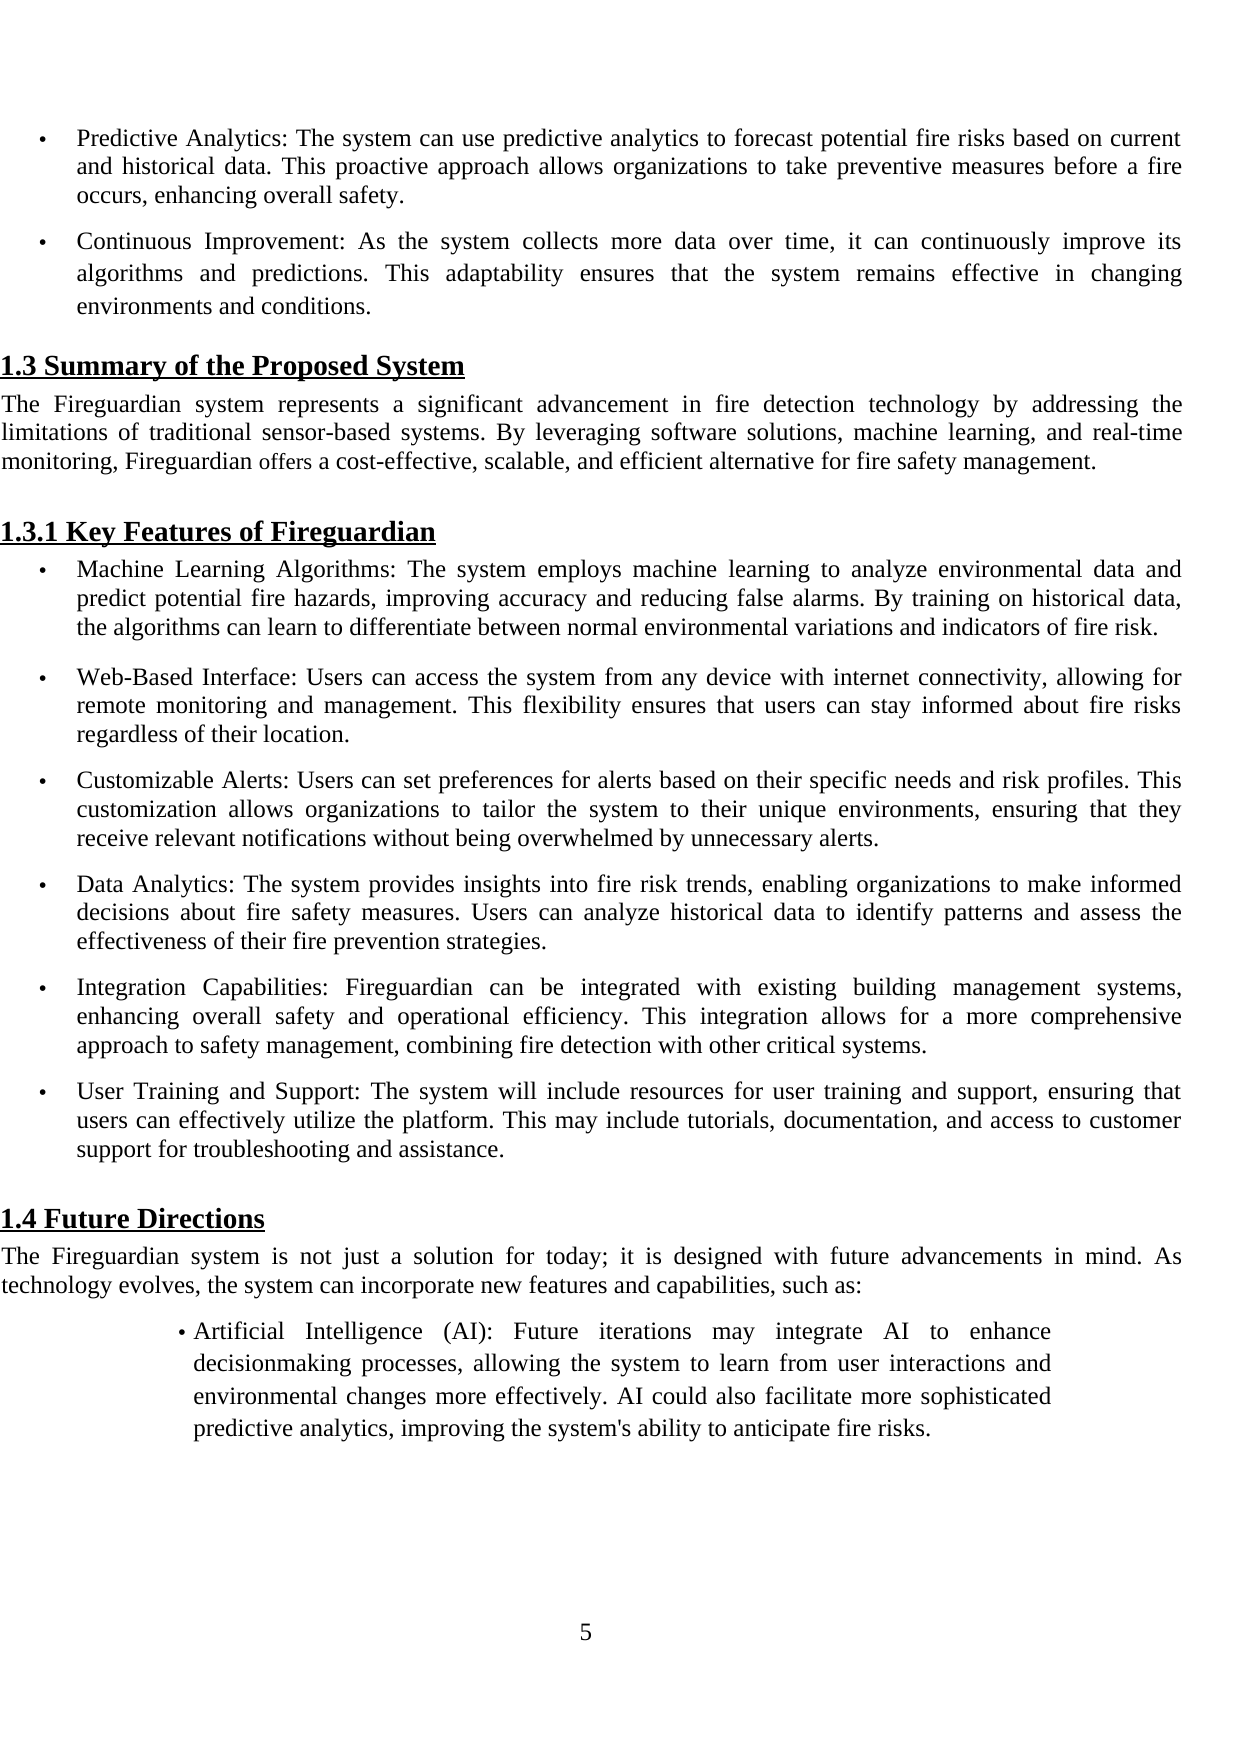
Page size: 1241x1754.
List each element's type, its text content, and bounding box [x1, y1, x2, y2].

list Machine Learning Algorithms: The system employs machine learning to analyze environmental data and predict potential fire hazards, improving accuracy and reducing false alarms. By training on historical data, the algorithms can learn to differentiate between normal environmental variations and indicators of fire risk. [39, 554, 1183, 641]
list Continuous Improvement: As the system collects more data over time, it can continuously improve its algorithms and predictions. This adaptability ensures that the system remains effective in changing environments and conditions. [39, 226, 1183, 320]
list Web-Based Interface: Users can access the system from any device with internet connectivity, allowing for remote monitoring and management. This flexibility ensures that users can stay informed about fire risks regardless of their location. [39, 662, 1183, 748]
text The Fireguardian system is not just a solution for today; it is designed with future advancements in mind. As technology evolves, the system can incorporate new features and capabilities, such as: [1, 1241, 1183, 1299]
list Integration Capabilities: Fireguardian can be integrated with existing building management systems, enhancing overall safety and operational efficiency. This integration allows for a more comprehensive approach to safety management, combining fire detection with other critical systems. [39, 972, 1183, 1059]
list Predictive Analytics: The system can use predictive analytics to forecast potential fire risks based on current and historical data. This proactive approach allows organizations to take preventive measures before a fire occurs, enhancing overall safety. [39, 123, 1183, 209]
text The Fireguardian system represents a significant advancement in fire detection technology by addressing the limitations of traditional sensor-based systems. By leveraging software solutions, machine learning, and real-time monitoring, Fireguardian offers a cost-effective, scalable, and efficient alternative for fire safety management. [1, 389, 1184, 475]
list User Training and Support: The system will include resources for user training and support, ensuring that users can effectively utilize the platform. This may include tutorials, documentation, and access to customer support for troubleshooting and assistance. [39, 1076, 1183, 1162]
list Data Analytics: The system provides insights into fire risk trends, enabling organizations to make informed decisions about fire safety measures. Users can analyze historical data to identify patterns and assess the effectiveness of their fire prevention strategies. [39, 869, 1183, 955]
list Customizable Alerts: Users can set preferences for alerts based on their specific needs and risk profiles. This customization allows organizations to tailor the system to their unique environments, ensuring that they receive relevant notifications without being overwhelmed by unnecessary alerts. [39, 765, 1183, 851]
subtitle 1.3 Summary of the Proposed System [0, 348, 1184, 382]
list Artificial Intelligence (AI): Future iterations may integrate AI to enhance decisionmaking processes, allowing the system to learn from user interactions and environmental changes more effectively. AI could also facilitate more sophisticated predictive analytics, improving the system's ability to anticipate fire risks. [178, 1316, 1052, 1442]
subtitle 1.3.1 Key Features of Fireguardian [0, 514, 1184, 547]
subtitle 1.4 Future Directions [0, 1201, 1184, 1234]
